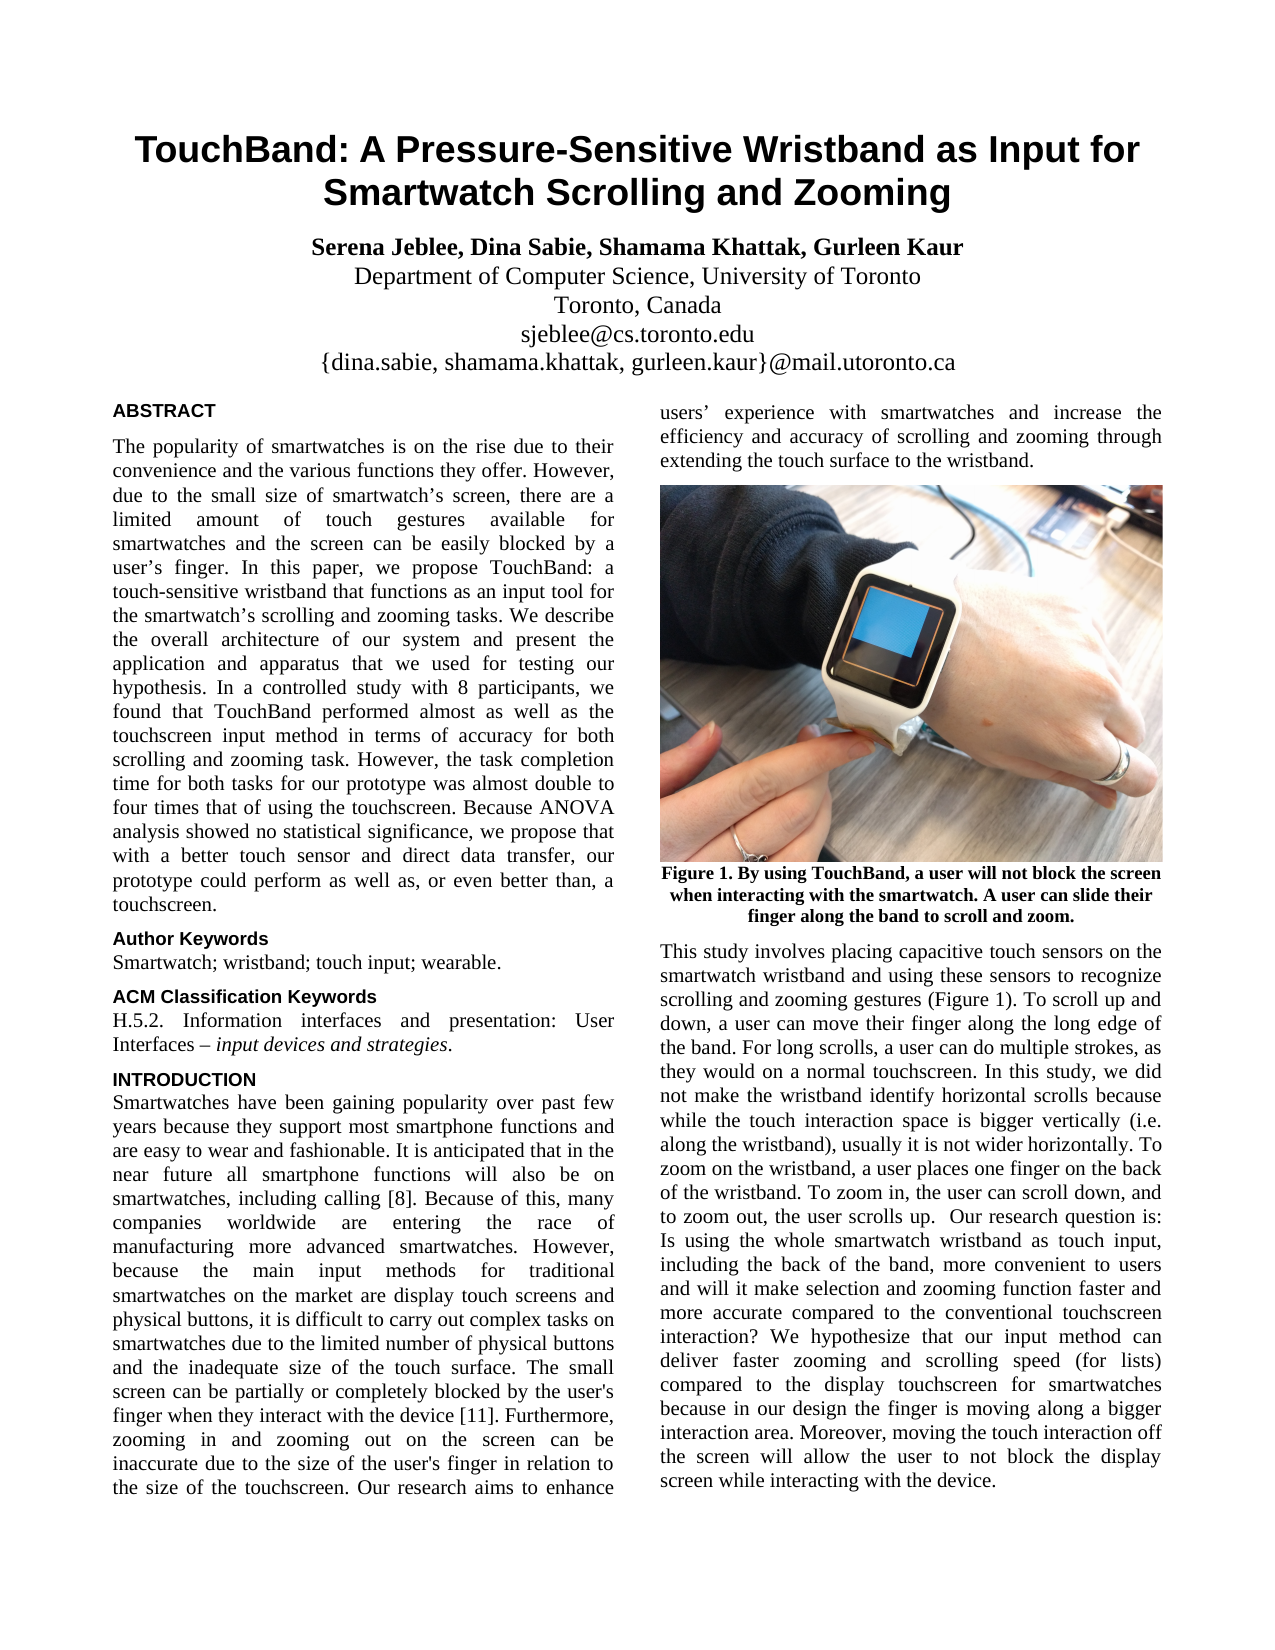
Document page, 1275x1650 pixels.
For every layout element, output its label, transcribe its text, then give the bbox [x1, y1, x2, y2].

title TouchBand: A Pressure-Sensitive Wristband as Input for Smartwatch Scrolling and Zooming [112, 127, 1162, 214]
text H.5.2. Information interfaces and presentation: User Interfaces – input devices and strategies. [112, 1008, 615, 1056]
text This study involves placing capacitive touch sensors on the smartwatch wristband and using these sensors to recognize scrolling and zooming gestures (Figure 1). To scroll up and down, a user can move their finger along the long edge of the band. For long scrolls, a user can do multiple strokes, as they would on a normal touchscreen. In this study, we did not make the wristband identify horizontal scrolls because while the touch interaction space is bigger vertically (i.e. along the wristband), usually it is not wider horizontally. To zoom on the wristband, a user places one finger on the back of the wristband. To zoom in, the user can scroll down, and to zoom out, the user scrolls up. Our research question is: Is using the whole smartwatch wristband as touch input, including the back of the band, more convenient to users and will it make selection and zooming function faster and more accurate compared to the conventional touchscreen interaction? We hypothesize that our input method can deliver faster zooming and scrolling speed (for lists) compared to the display touchscreen for smartwatches because in our design the finger is moving along a bigger interaction area. Moreover, moving the touch interaction off the screen will allow the user to not block the display screen while interacting with the device. [660, 939, 1162, 1492]
subtitle The popularity of smartwatches is on the rise due to their convenience and the various functions they offer. However, due to the small size of smartwatch’s screen, there are a limited amount of touch gestures available for smartwatches and the screen can be easily blocked by a user’s finger. In this paper, we propose TouchBand: a touch-sensitive wristband that functions as an input tool for the smartwatch’s scrolling and zooming tasks. We describe the overall architecture of our system and present the application and apparatus that we used for testing our hypothesis. In a controlled study with 8 participants, we found that TouchBand performed almost as well as the touchscreen input method in terms of accuracy for both scrolling and zooming task. However, the task completion time for both tasks for our prototype was almost double to four times that of using the touchscreen. Because ANOVA analysis showed no statistical significance, we propose that with a better touch sensor and direct data transfer, our prototype could perform as well as, or even better than, a touchscreen. [112, 434, 615, 916]
picture [660, 485, 1163, 862]
subtitle Author Keywords [112, 928, 615, 950]
text Smartwatch; wristband; touch input; wearable. [112, 950, 615, 974]
subtitle Introduction [112, 1068, 615, 1090]
subtitle ACM Classification Keywords [112, 986, 615, 1008]
text Smartwatches have been gaining popularity over past few years because they support most smartphone functions and are easy to wear and fashionable. It is anticipated that in the near future all smartphone functions will also be on smartwatches, including calling [8]. Because of this, many companies worldwide are entering the race of manufacturing more advanced smartwatches. However, because the main input methods for traditional smartwatches on the market are display touch screens and physical buttons, it is difficult to carry out complex tasks on smartwatches due to the limited number of physical buttons and the inadequate size of the touch surface. The small screen can be partially or completely blocked by the user's finger when they interact with the device [11]. Furthermore, zooming in and zooming out on the screen can be inaccurate due to the size of the user's finger in relation to the size of the touchscreen. Our research aims to enhance users’ experience with smartwatches and increase the efficiency and accuracy of scrolling and zooming through extending the touch surface to the wristband. [112, 1090, 615, 1499]
table_header Serena Jeblee, Dina Sabie, Shamama Khattak, Gurleen Kaur Department of Computer Science, University of Toronto Toronto, Canada sjeblee@cs.toronto.edu {dina.sabie, shamama.khattak, gurleen.kaur}@mail.utoronto.ca [288, 233, 987, 376]
subtitle ABSTRACT [112, 400, 615, 422]
